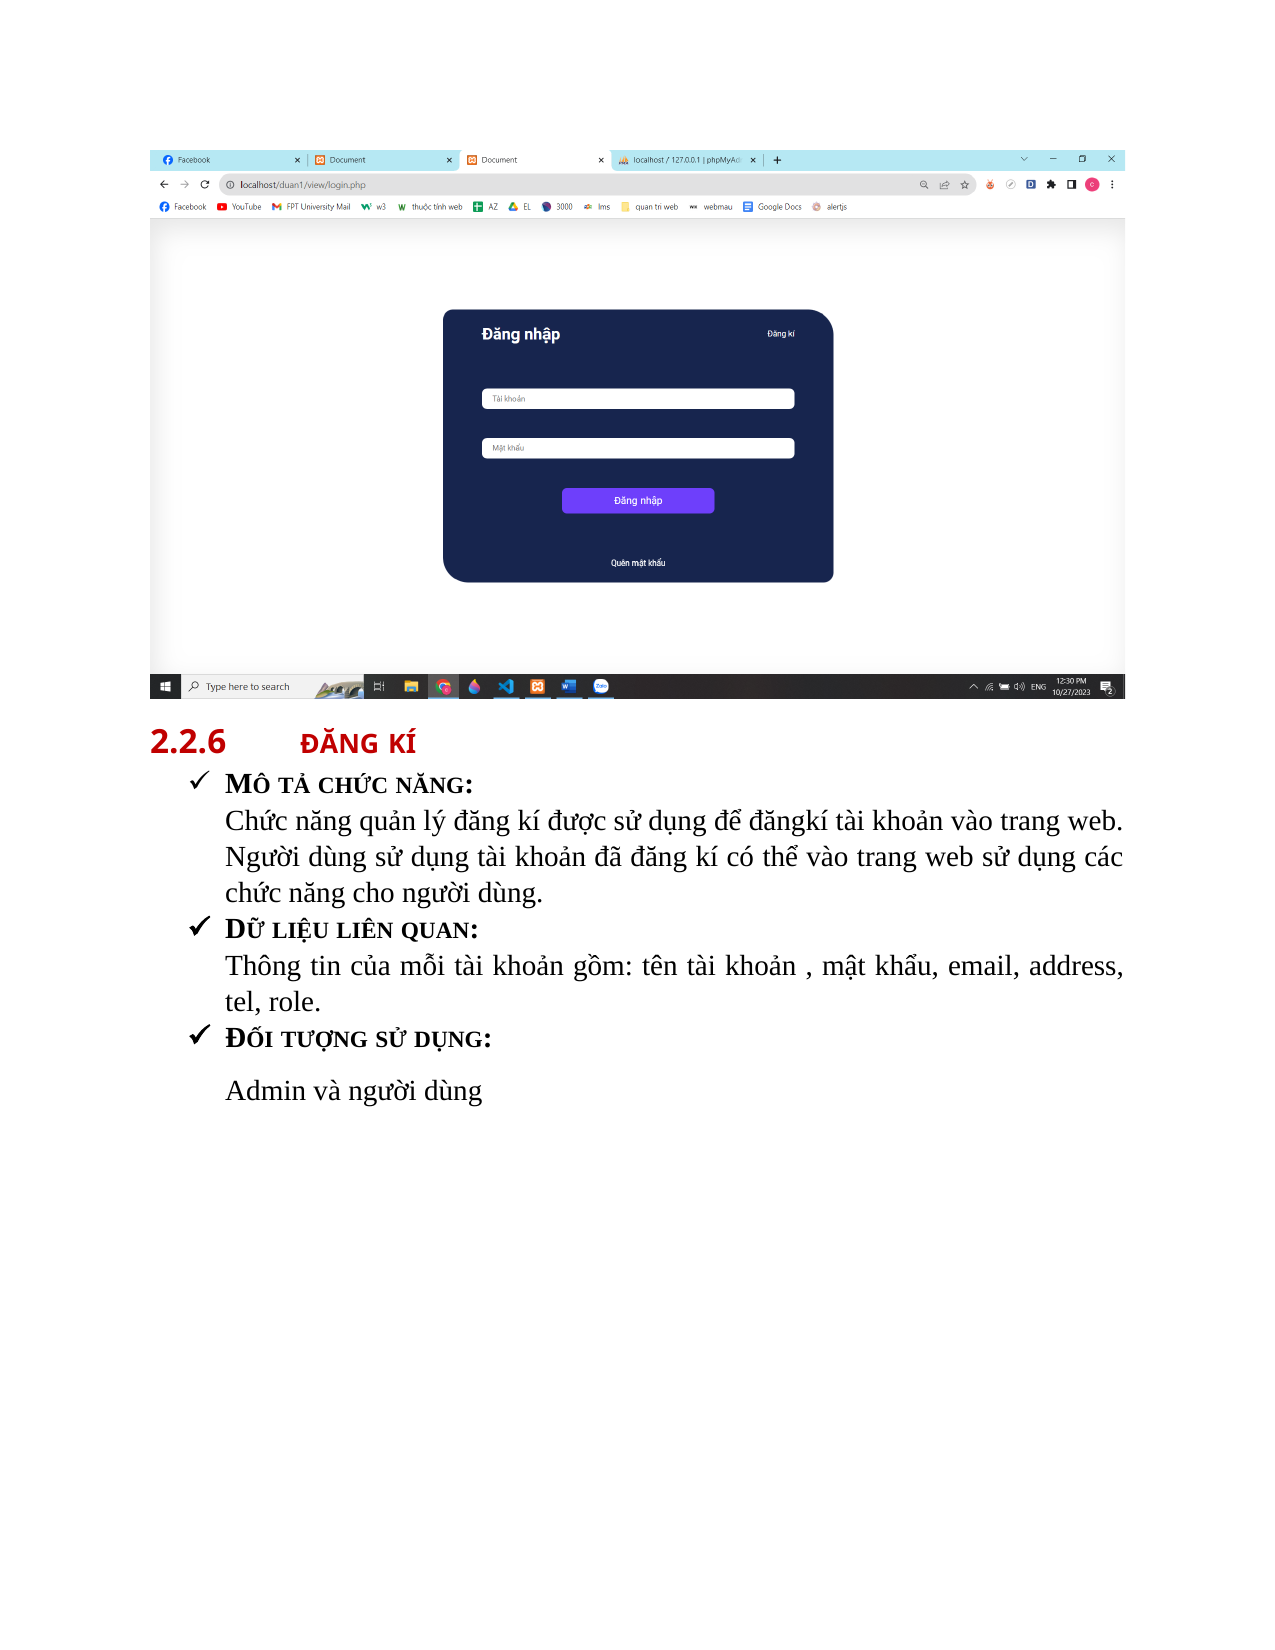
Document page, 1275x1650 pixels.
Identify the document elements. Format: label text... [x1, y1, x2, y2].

list Mô tả chức năng: [187, 767, 1125, 800]
picture [150, 150, 1125, 699]
list Chức năng quản lý đăng kí được sử dụng để đăngkí tài khoản vào trang web. Người dùng sử dụng tài khoản đã đăng kí có thể vào trang web sử dụng các chức năng cho người dùng. [225, 803, 1125, 909]
list Đối tượng sử dụng: [187, 1020, 1125, 1053]
subtitle đăng kí [150, 718, 1125, 763]
text Admin và người dùng [225, 1073, 1125, 1106]
list Thông tin của mỗi tài khoản gồm: tên tài khoản , mật khẩu, email, address, tel, role. [225, 948, 1125, 1017]
list Dữ liệu liên quan: [187, 911, 1125, 945]
